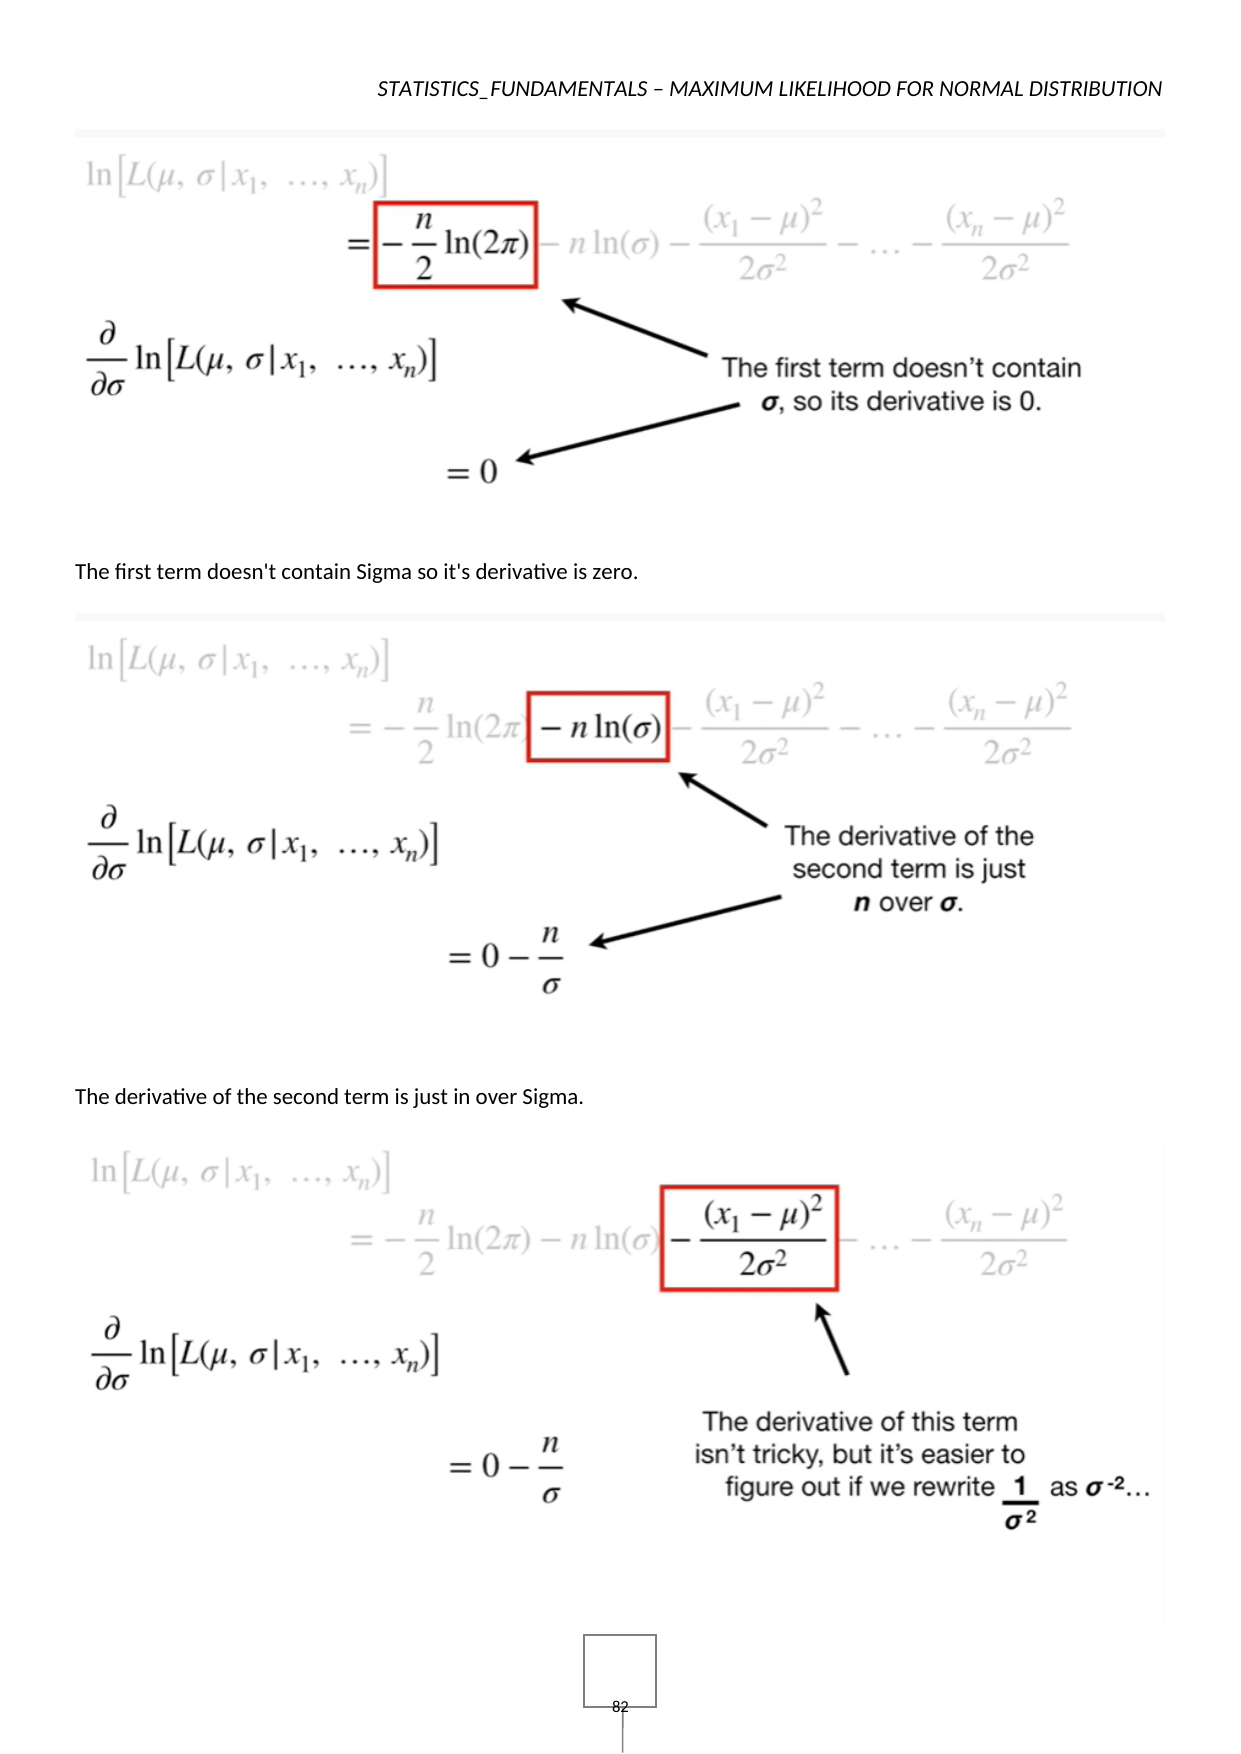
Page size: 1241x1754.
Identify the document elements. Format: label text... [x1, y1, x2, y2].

text The derivative of the second term is just in over Sigma. [75, 1083, 1165, 1110]
picture [75, 1138, 1166, 1627]
picture [75, 129, 1166, 558]
picture [75, 613, 1166, 1083]
text The first term doesn't contain Sigma so it's derivative is zero. [75, 558, 1165, 586]
